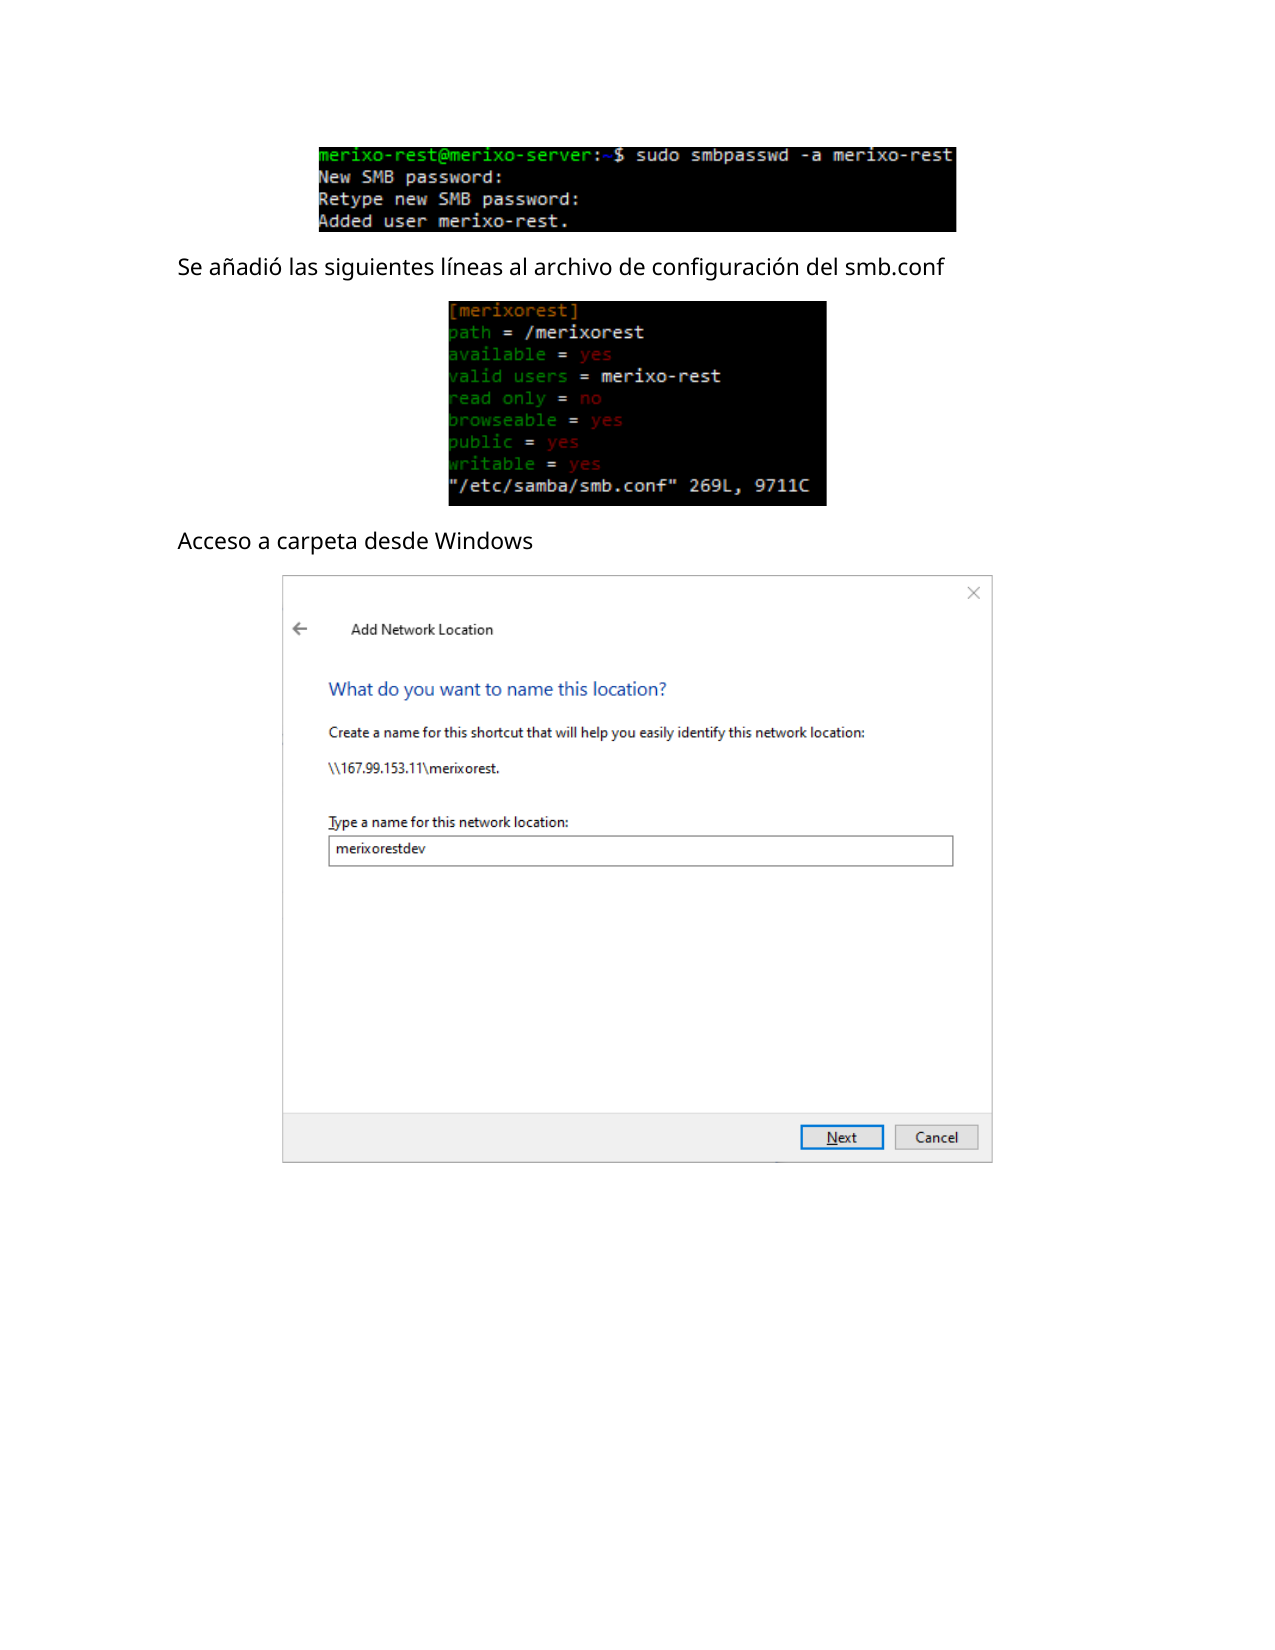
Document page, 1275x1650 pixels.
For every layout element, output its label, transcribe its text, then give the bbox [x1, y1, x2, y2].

picture [448, 301, 827, 506]
text Se añadió las siguientes líneas al archivo de configuración del smb.conf [177, 251, 1098, 282]
text Acceso a carpeta desde Windows [177, 525, 1098, 556]
picture [282, 575, 993, 1163]
picture [318, 147, 957, 232]
